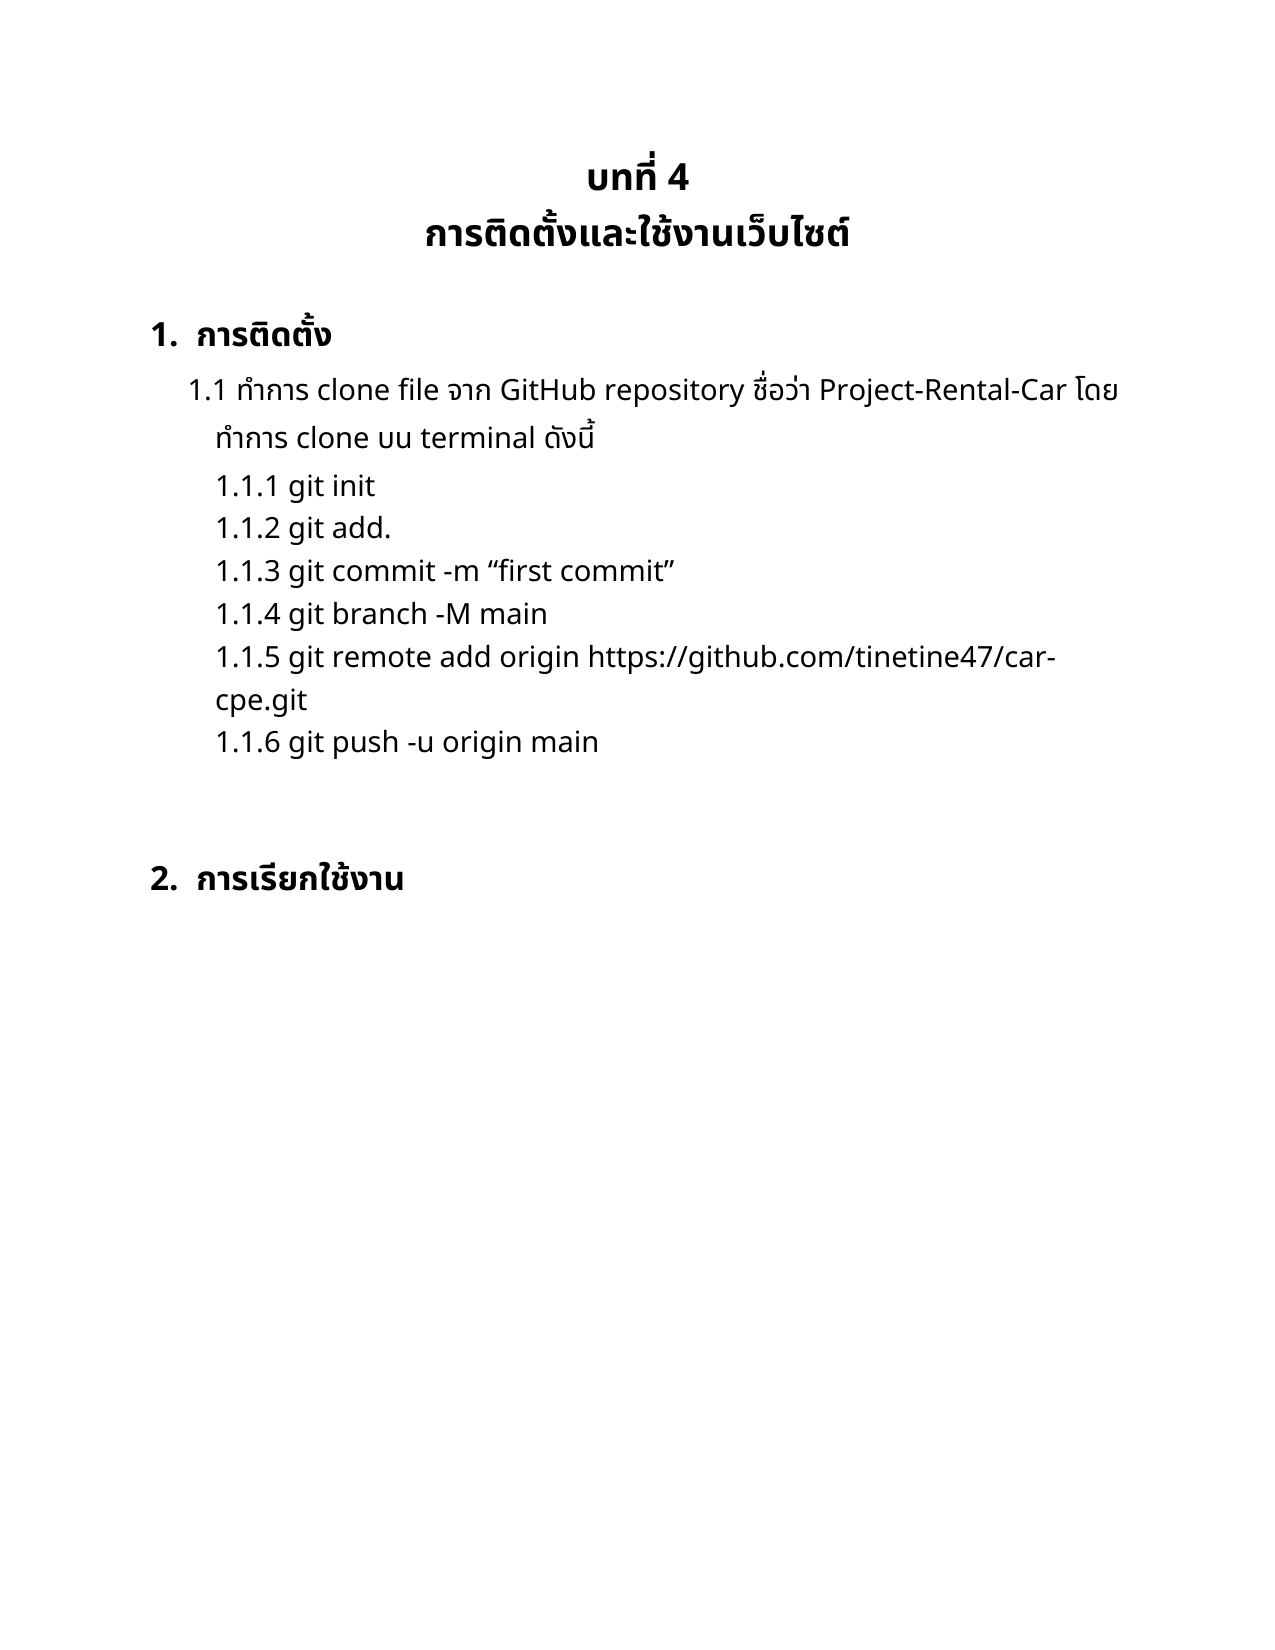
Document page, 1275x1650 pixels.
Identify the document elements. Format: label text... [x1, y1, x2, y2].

text 1.1.1 git init [215, 465, 1125, 504]
text 1.1.4 git branch -M main [215, 593, 1125, 633]
subtitle การเรียกใช้งาน [150, 854, 1125, 905]
text 1.1.5 git remote add origin https://github.com/tinetine47/car-cpe.git [215, 636, 1125, 719]
subtitle ทำการ clone file จาก GitHub repository ชื่อว่า Project-Rental-Car โดยทำการ clone บน terminal ดังนี้ [187, 369, 1125, 461]
subtitle การติดตั้ง [150, 311, 1125, 361]
text 1.1.6 git push -u origin main [215, 722, 1125, 761]
subtitle บทที่ 4 การติดตั้งและใช้งานเว็บไซต์ [150, 150, 1125, 264]
text 1.1.2 git add. [215, 508, 1125, 547]
text 1.1.3 git commit -m “first commit” [215, 551, 1125, 590]
